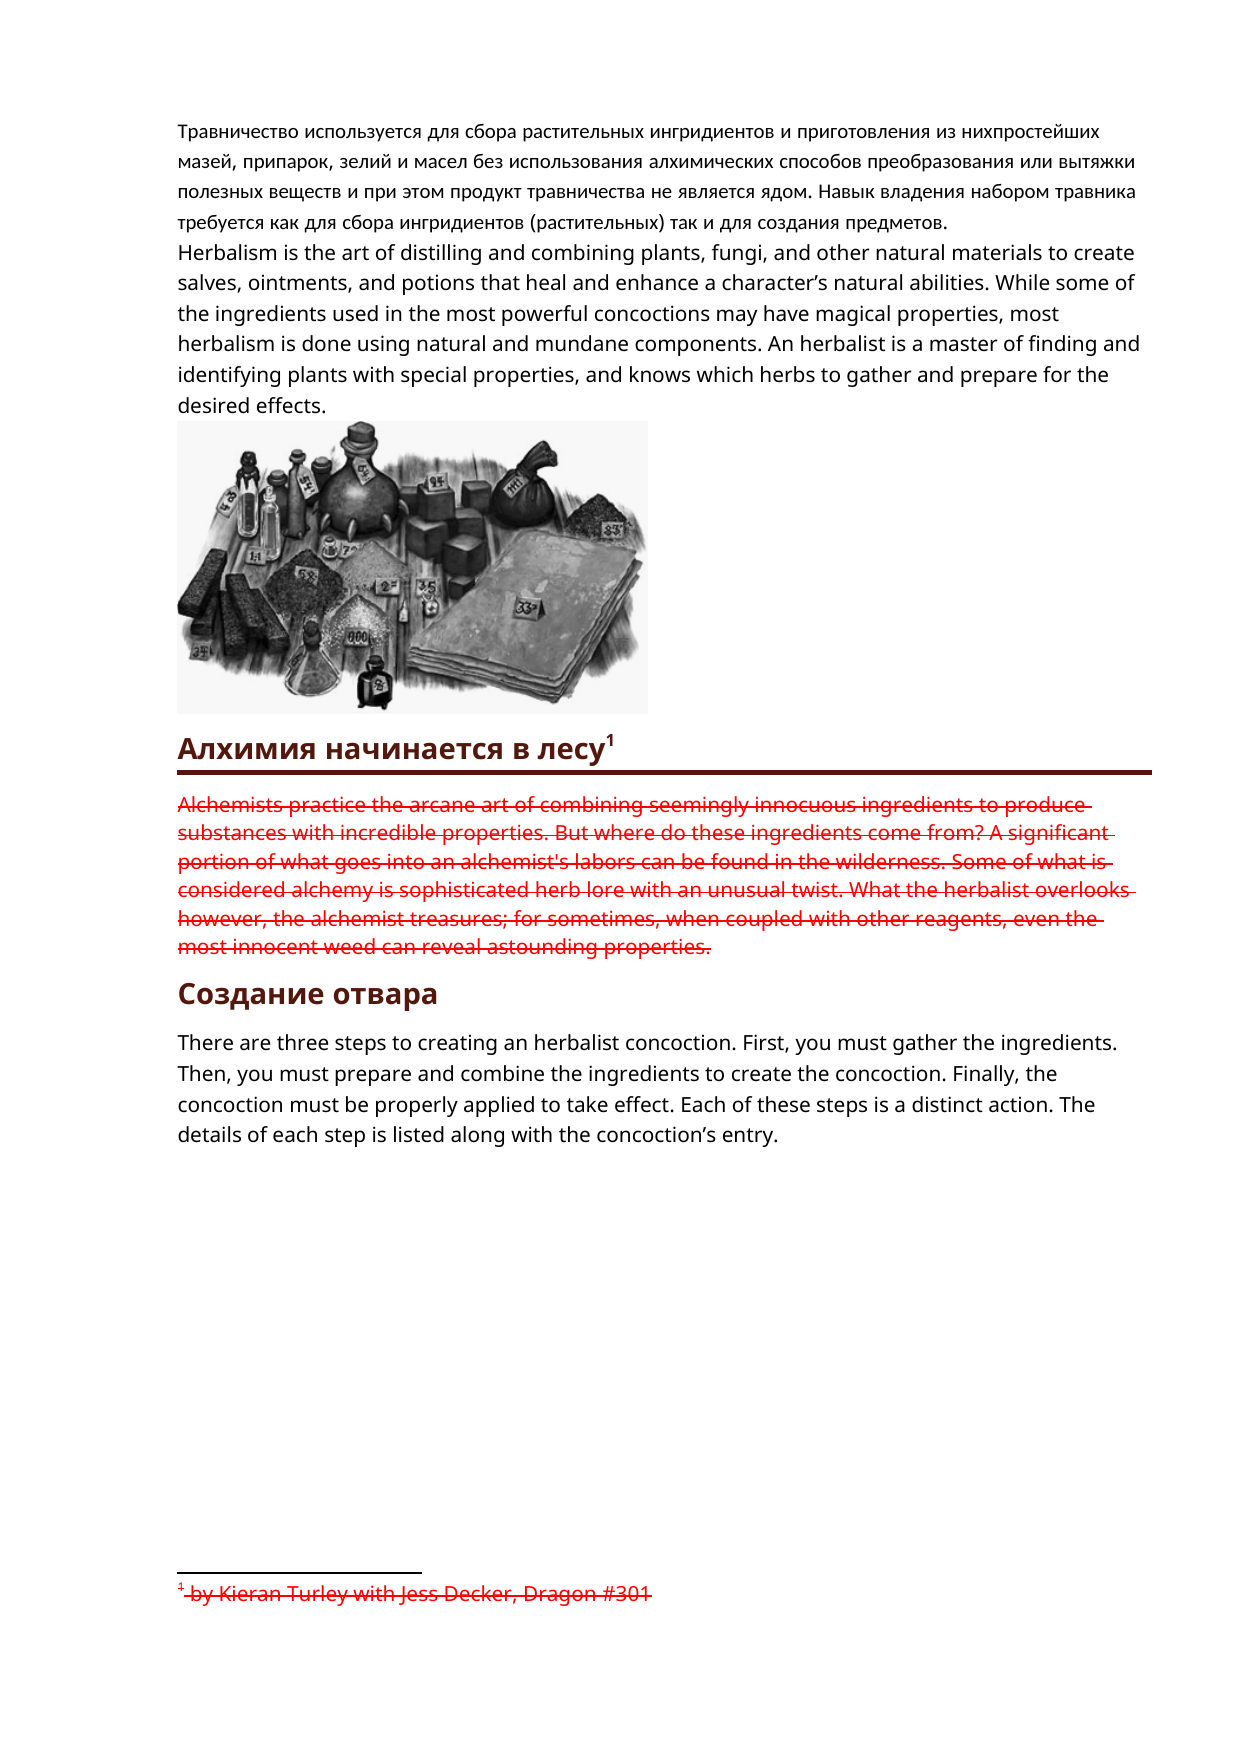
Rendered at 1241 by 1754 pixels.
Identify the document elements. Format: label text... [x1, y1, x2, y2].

text Herbalism is the art of distilling and combining plants, fungi, and other natural materials to create salves, ointments, and potions that heal and enhance a character’s natural abilities. While some of the ingredients used in the most powerful concoctions may have magical properties, most herbalism is done using natural and mundane components. An herbalist is a master of finding and identifying plants with special properties, and knows which herbs to gather and prepare for the desired effects. [177, 238, 1152, 419]
text Травничество используется для сбора растительных ингридиентов и приготовления из нихпростейших мазей, припарок, зелий и масел без использования алхимических способов преобразования или вытяжки полезных веществ и при этом продукт травничества не является ядом. Навык владения набором травника требуется как для сбора ингридиентов (растительных) так и для создания предметов. [177, 118, 1152, 235]
text There are three steps to creating an herbalist concoction. First, you must gather the ingredients. Then, you must prepare and combine the ingredients to create the concoction. Finally, the concoction must be properly applied to take effect. Each of these steps is a distinct action. The details of each step is listed along with the concoction’s entry. [177, 1028, 1152, 1149]
subtitle Создание отвара [177, 973, 1152, 1013]
text Alchemists practice the arcane art of combining seemingly innocuous ingredients to produce substances with incredible properties. But where do these ingredients come from? A significant portion of what goes into an alchemist's labors can be found in the wilderness. Some of what is considered alchemy is sophisticated herb lore with an unusual twist. What the herbalist overlooks however, the alchemist treasures; for sometimes, when coupled with other reagents, even the most innocent weed can reveal astounding properties. [177, 790, 1152, 961]
subtitle Алхимия начинается в лесу [177, 728, 1152, 770]
